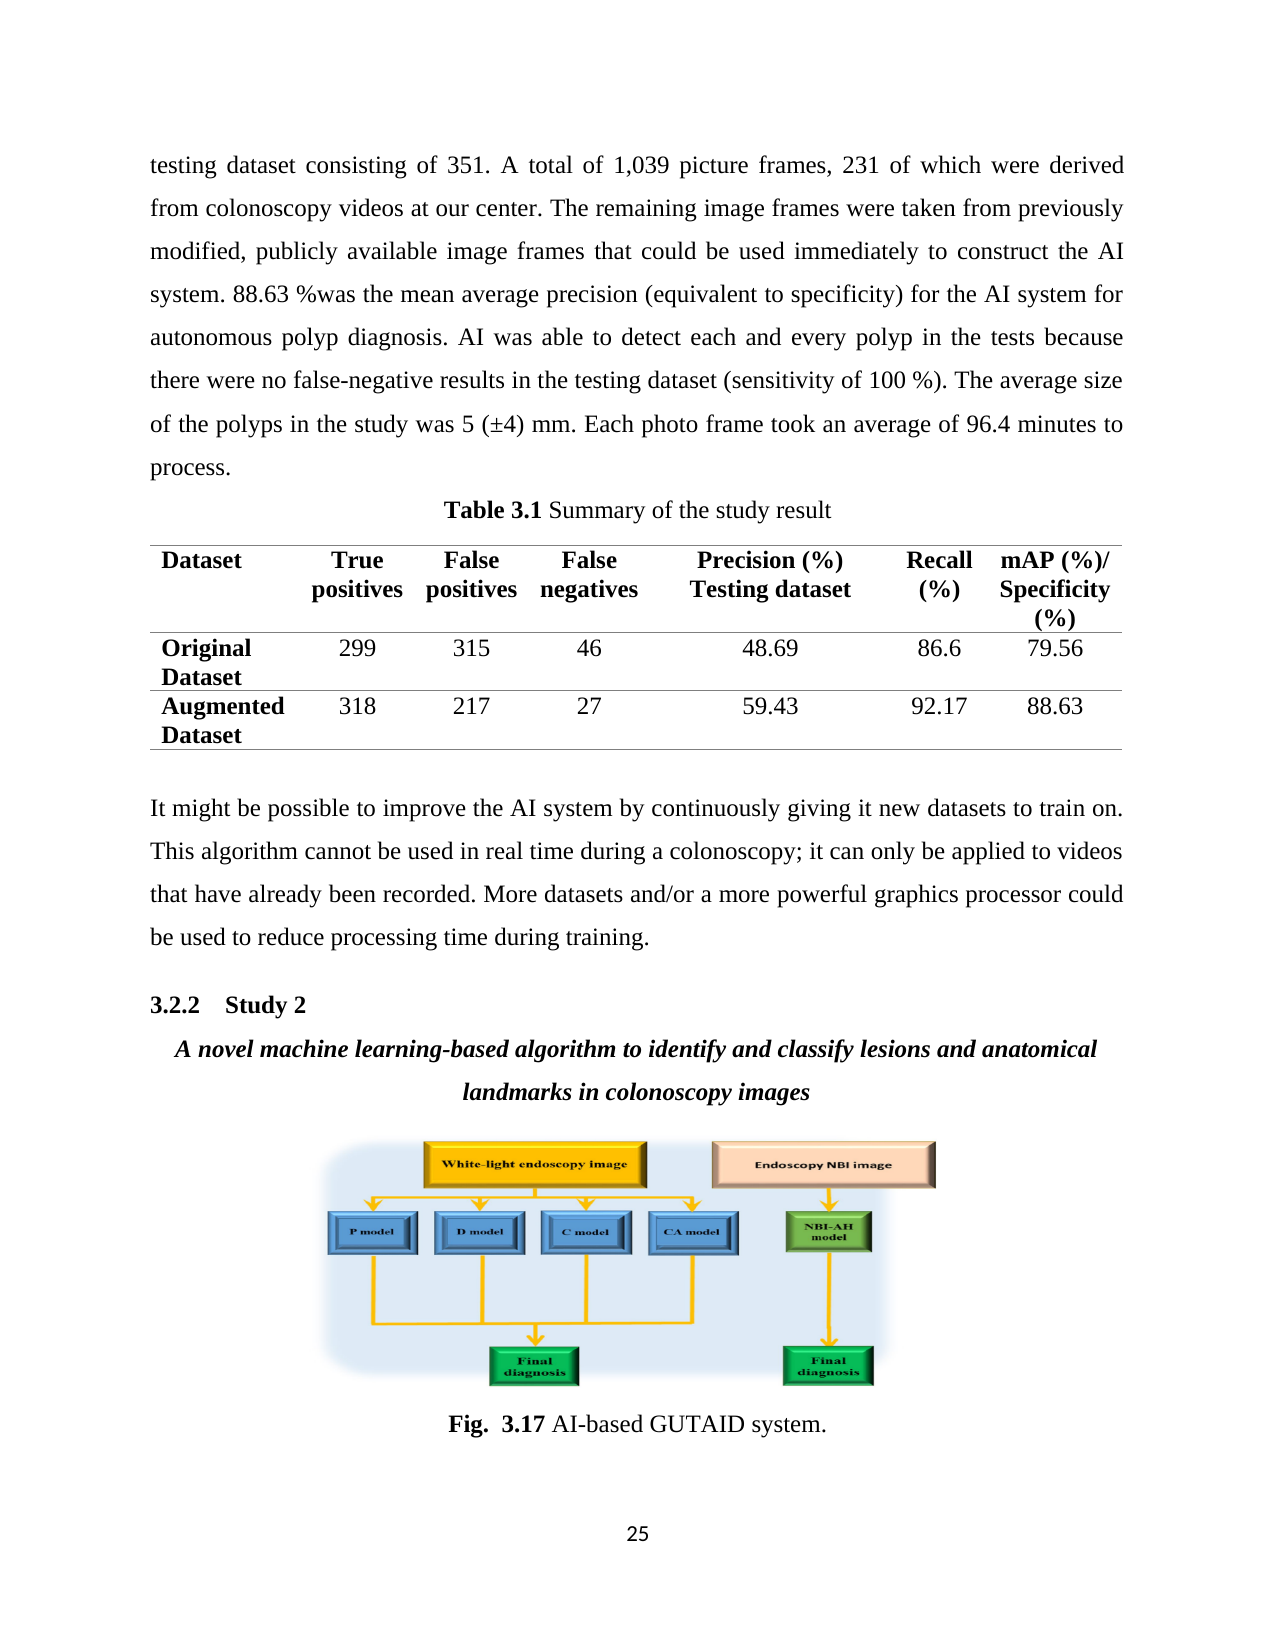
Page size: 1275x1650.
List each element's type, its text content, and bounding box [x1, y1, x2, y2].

table_cell 86.6 [891, 633, 988, 690]
table_cell 299 [300, 633, 414, 690]
table_header mAP (%)/ Specificity (%) [988, 546, 1122, 632]
text Table 3.1 Summary of the study result [150, 495, 1125, 524]
table_cell 318 [300, 691, 414, 749]
table_cell 46 [529, 633, 650, 690]
table_header False positives [414, 546, 528, 632]
subtitle 3.2.2 Study 2 [150, 991, 1125, 1019]
table_cell 217 [414, 691, 528, 749]
table_header Recall (%) [891, 546, 988, 632]
table_cell 92.17 [891, 691, 988, 749]
table_header Precision (%) Testing dataset [650, 546, 891, 632]
table_cell Original Dataset [150, 633, 300, 690]
table_cell 59.43 [650, 691, 891, 749]
table_header Dataset [150, 546, 300, 632]
table_header True positives [300, 546, 414, 632]
table_cell 88.63 [988, 691, 1122, 749]
table_cell 315 [414, 633, 528, 690]
table_cell 27 [529, 691, 650, 749]
text It might be possible to improve the AI system by continuously giving it new datasets to train on. This algorithm cannot be used in real time during a colonoscopy; it can only be applied to videos that have already been recorded. More datasets and/or a more powerful graphics processor could be used to reduce processing time during training. [150, 793, 1125, 951]
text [150, 150, 1125, 481]
table_cell Augmented Dataset [150, 691, 300, 749]
text A novel machine learning-based algorithm to identify and classify lesions and anatomical landmarks in colonoscopy images [150, 1034, 1125, 1106]
table_cell 79.56 [988, 633, 1122, 690]
table_cell 48.69 [650, 633, 891, 690]
table_header False negatives [529, 546, 650, 632]
